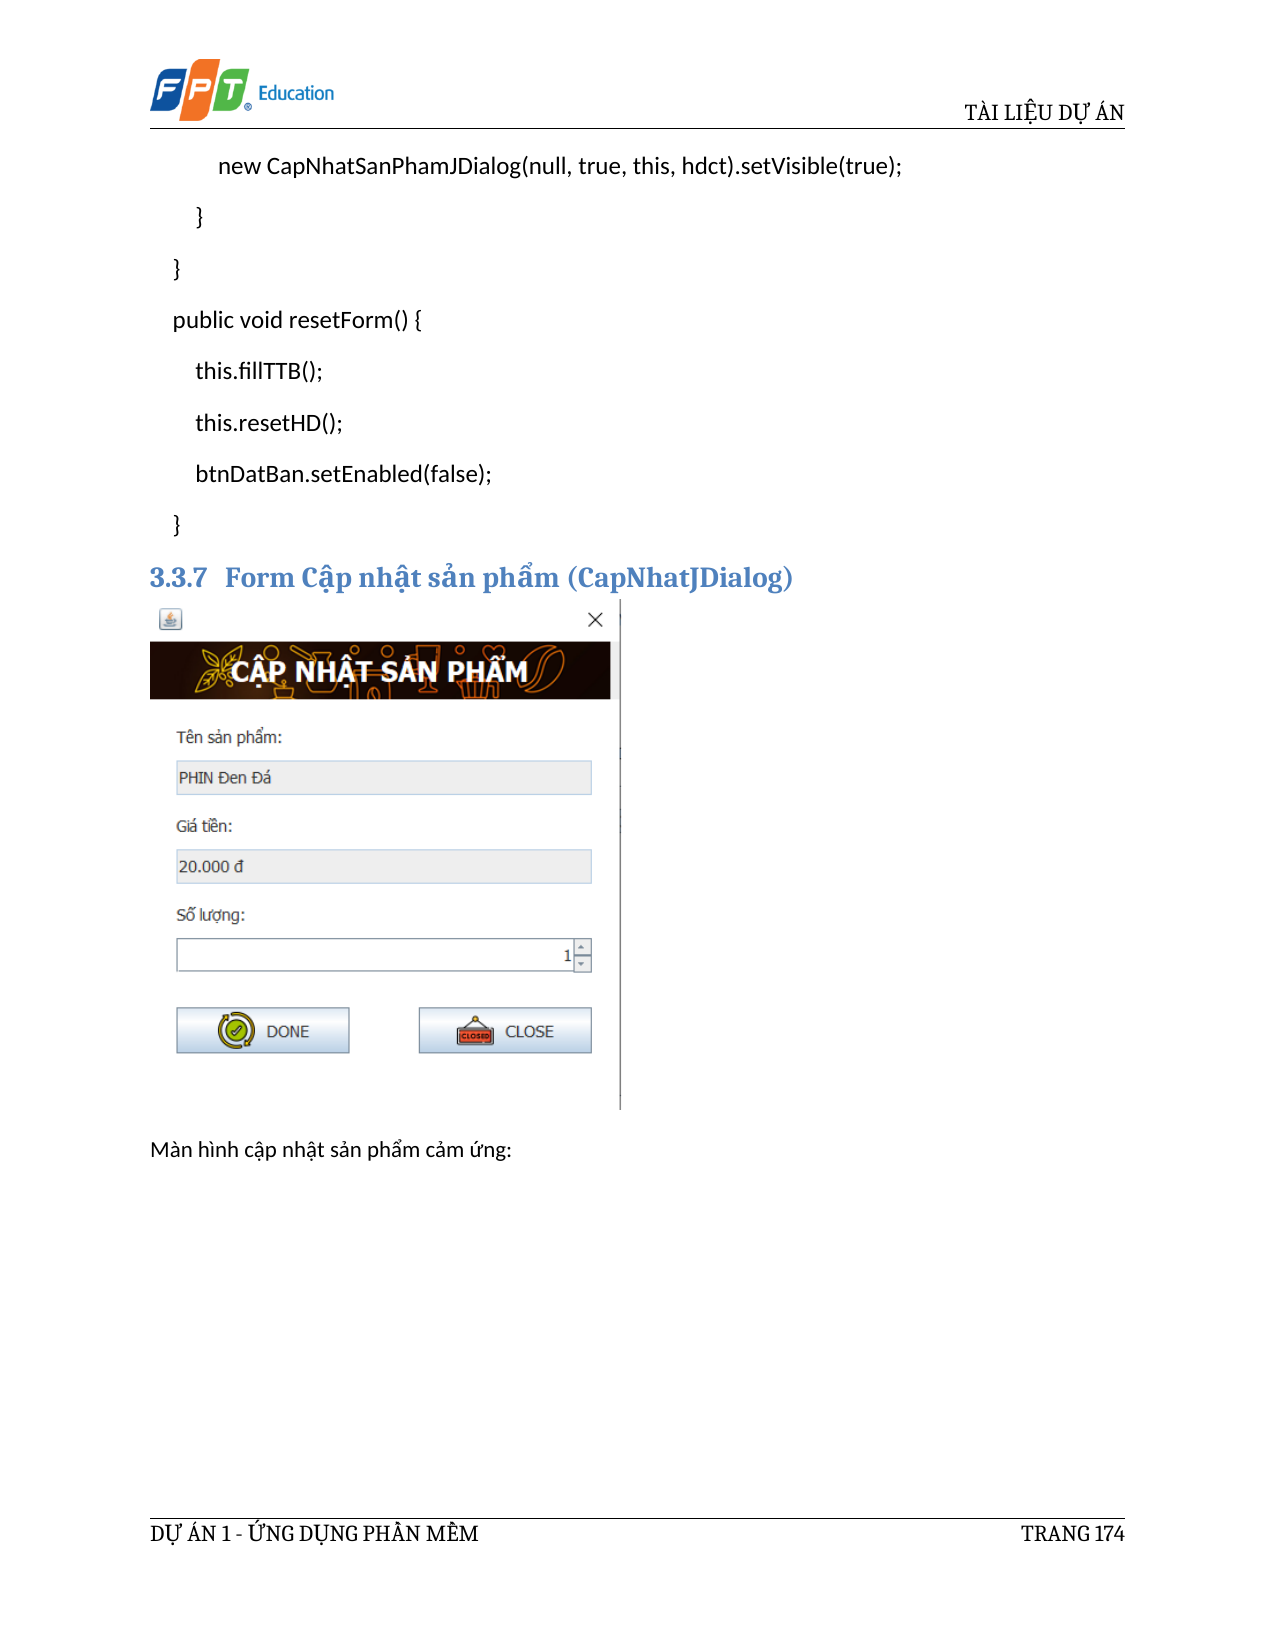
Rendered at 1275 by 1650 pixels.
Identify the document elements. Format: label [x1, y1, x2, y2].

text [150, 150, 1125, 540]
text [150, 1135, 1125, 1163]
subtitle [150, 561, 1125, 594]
picture [150, 59, 336, 121]
picture [150, 599, 622, 1110]
